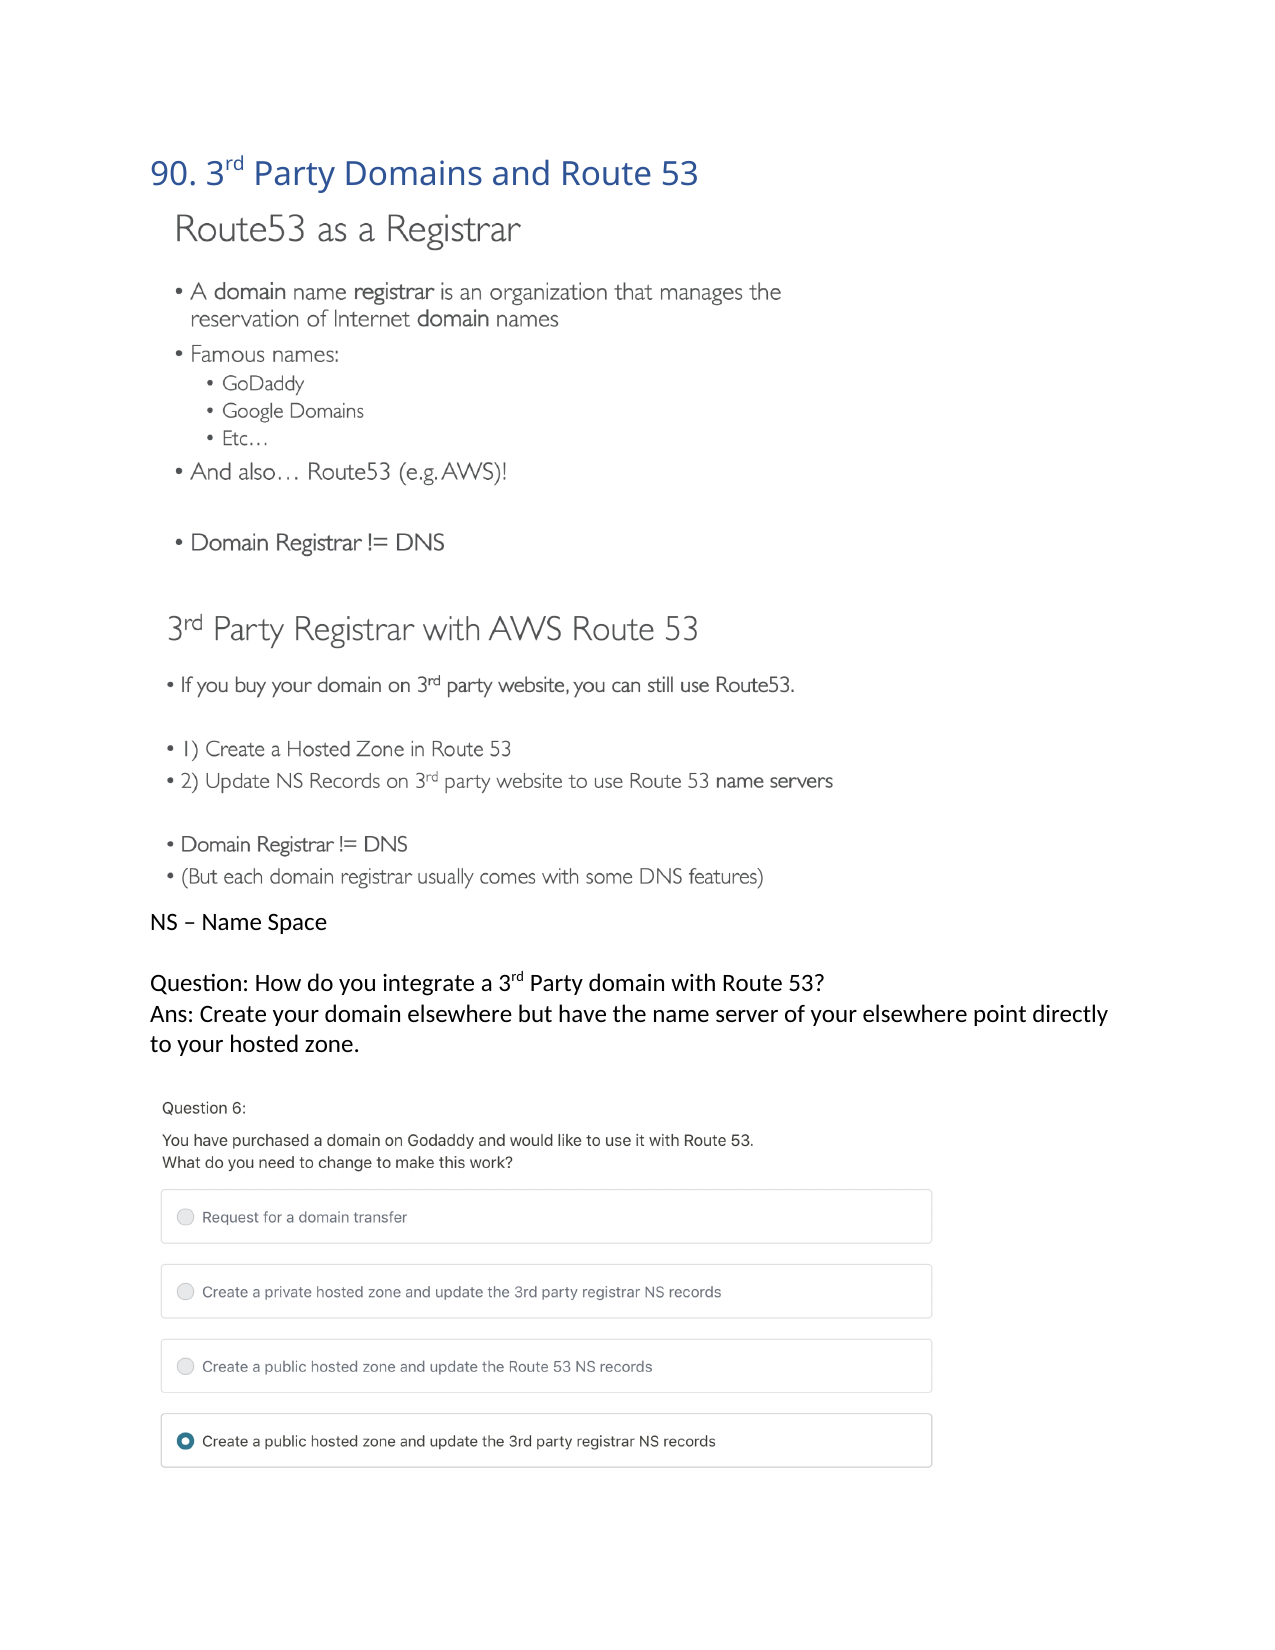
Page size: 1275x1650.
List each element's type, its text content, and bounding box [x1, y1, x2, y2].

subtitle 90. 3rd Party Domains and Route 53 [150, 150, 1125, 195]
picture [150, 1089, 944, 1476]
picture [150, 195, 806, 574]
text Question: How do you integrate a 3rd Party domain with Route 53? [150, 967, 1125, 998]
picture [150, 603, 836, 907]
text NS – Name Space [150, 906, 1125, 937]
text Ans: Create your domain elsewhere but have the name server of your elsewhere point directly to your hosted zone. [150, 998, 1125, 1059]
